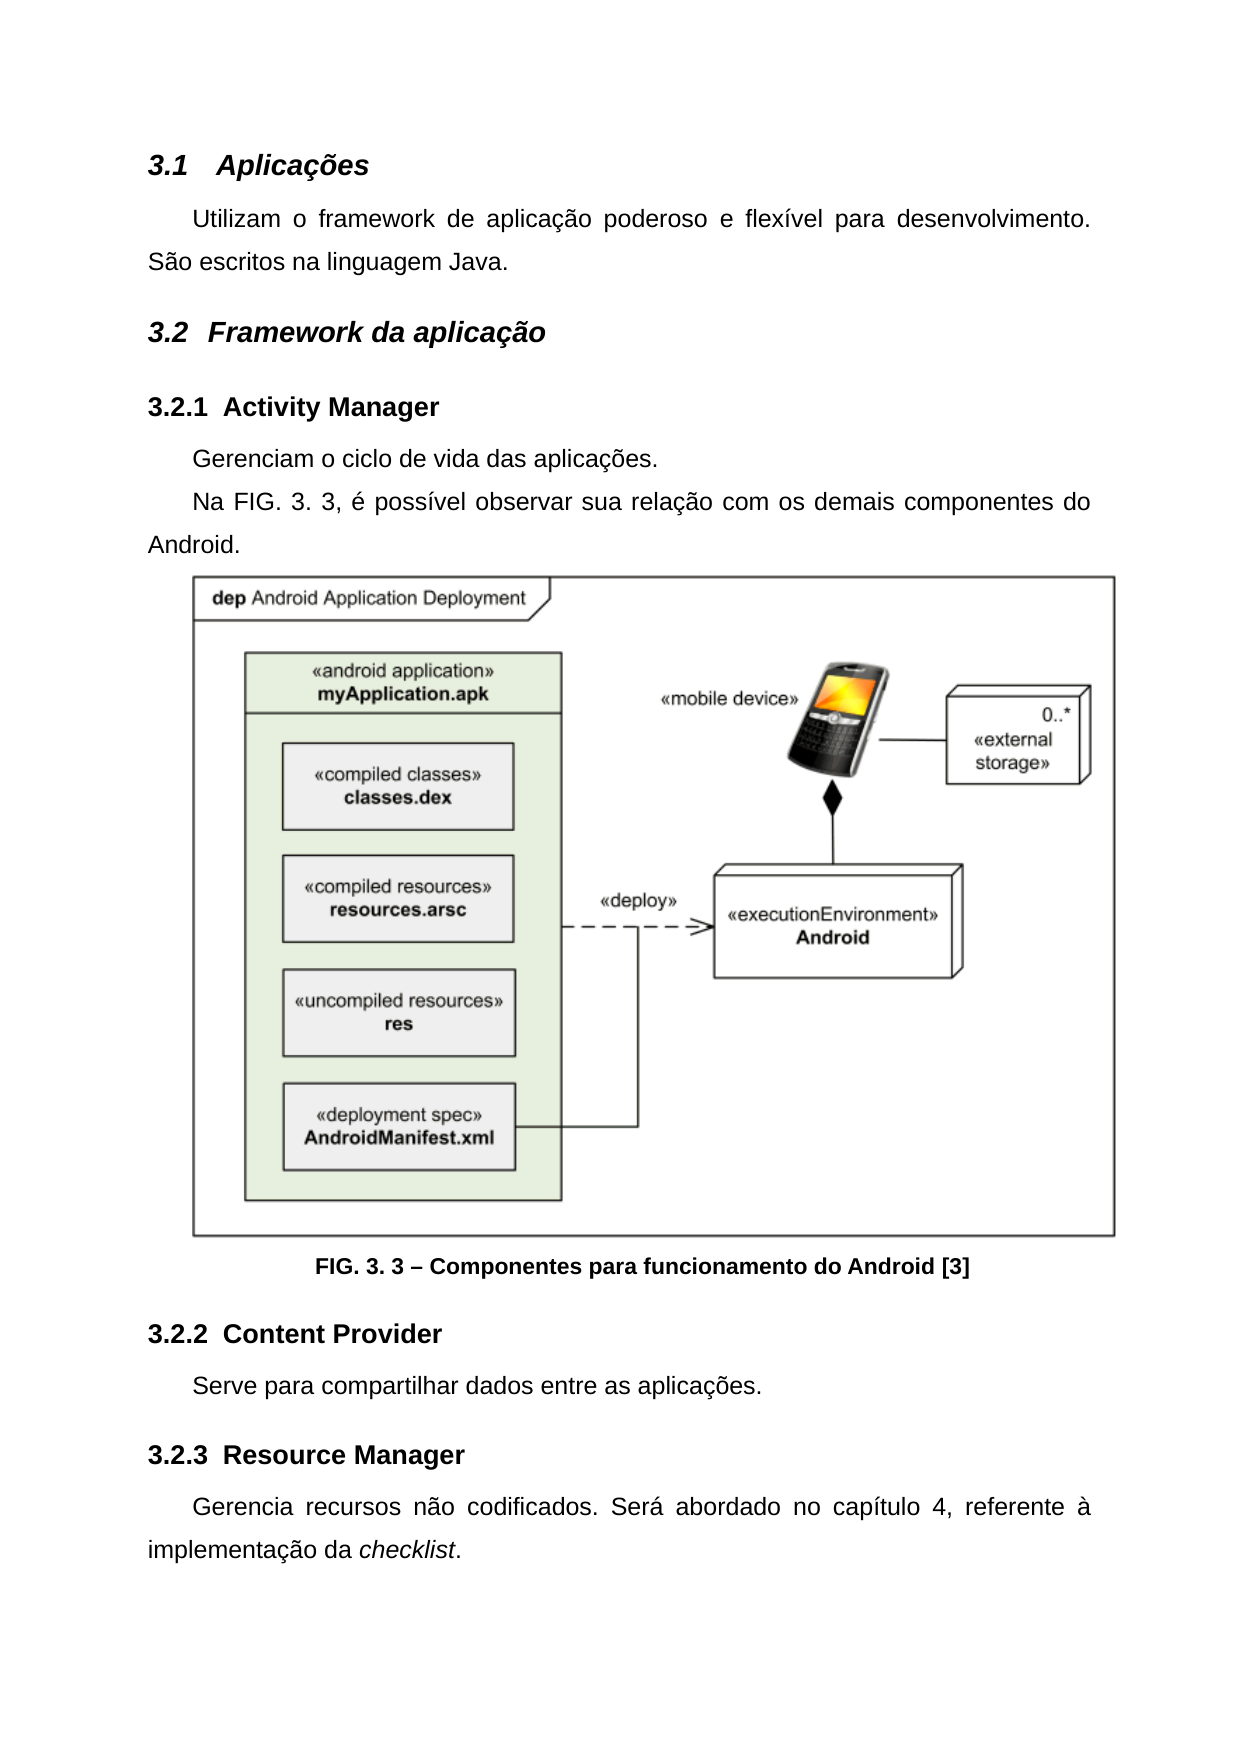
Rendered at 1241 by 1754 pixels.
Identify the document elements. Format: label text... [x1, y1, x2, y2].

subtitle Content Provider [148, 1318, 1092, 1349]
subtitle Resource Manager [148, 1439, 1092, 1470]
text Gerenciam o ciclo de vida das aplicações. [148, 444, 1092, 473]
text Gerencia recursos não codificados. Será abordado no capítulo 4, referente à implementação da checklist. [148, 1492, 1092, 1564]
subtitle Activity Manager [148, 391, 1092, 422]
subtitle Framework da aplicação [148, 315, 1092, 349]
text Utilizam o framework de aplicação poderoso e flexível para desenvolvimento. São escritos na linguagem Java. [148, 204, 1092, 276]
picture [192, 573, 1117, 1239]
text FIG. . – Componentes para funcionamento do Android [148, 1253, 1092, 1280]
text Serve para compartilhar dados entre as aplicações. [148, 1371, 1092, 1400]
subtitle Aplicações [148, 148, 1092, 181]
